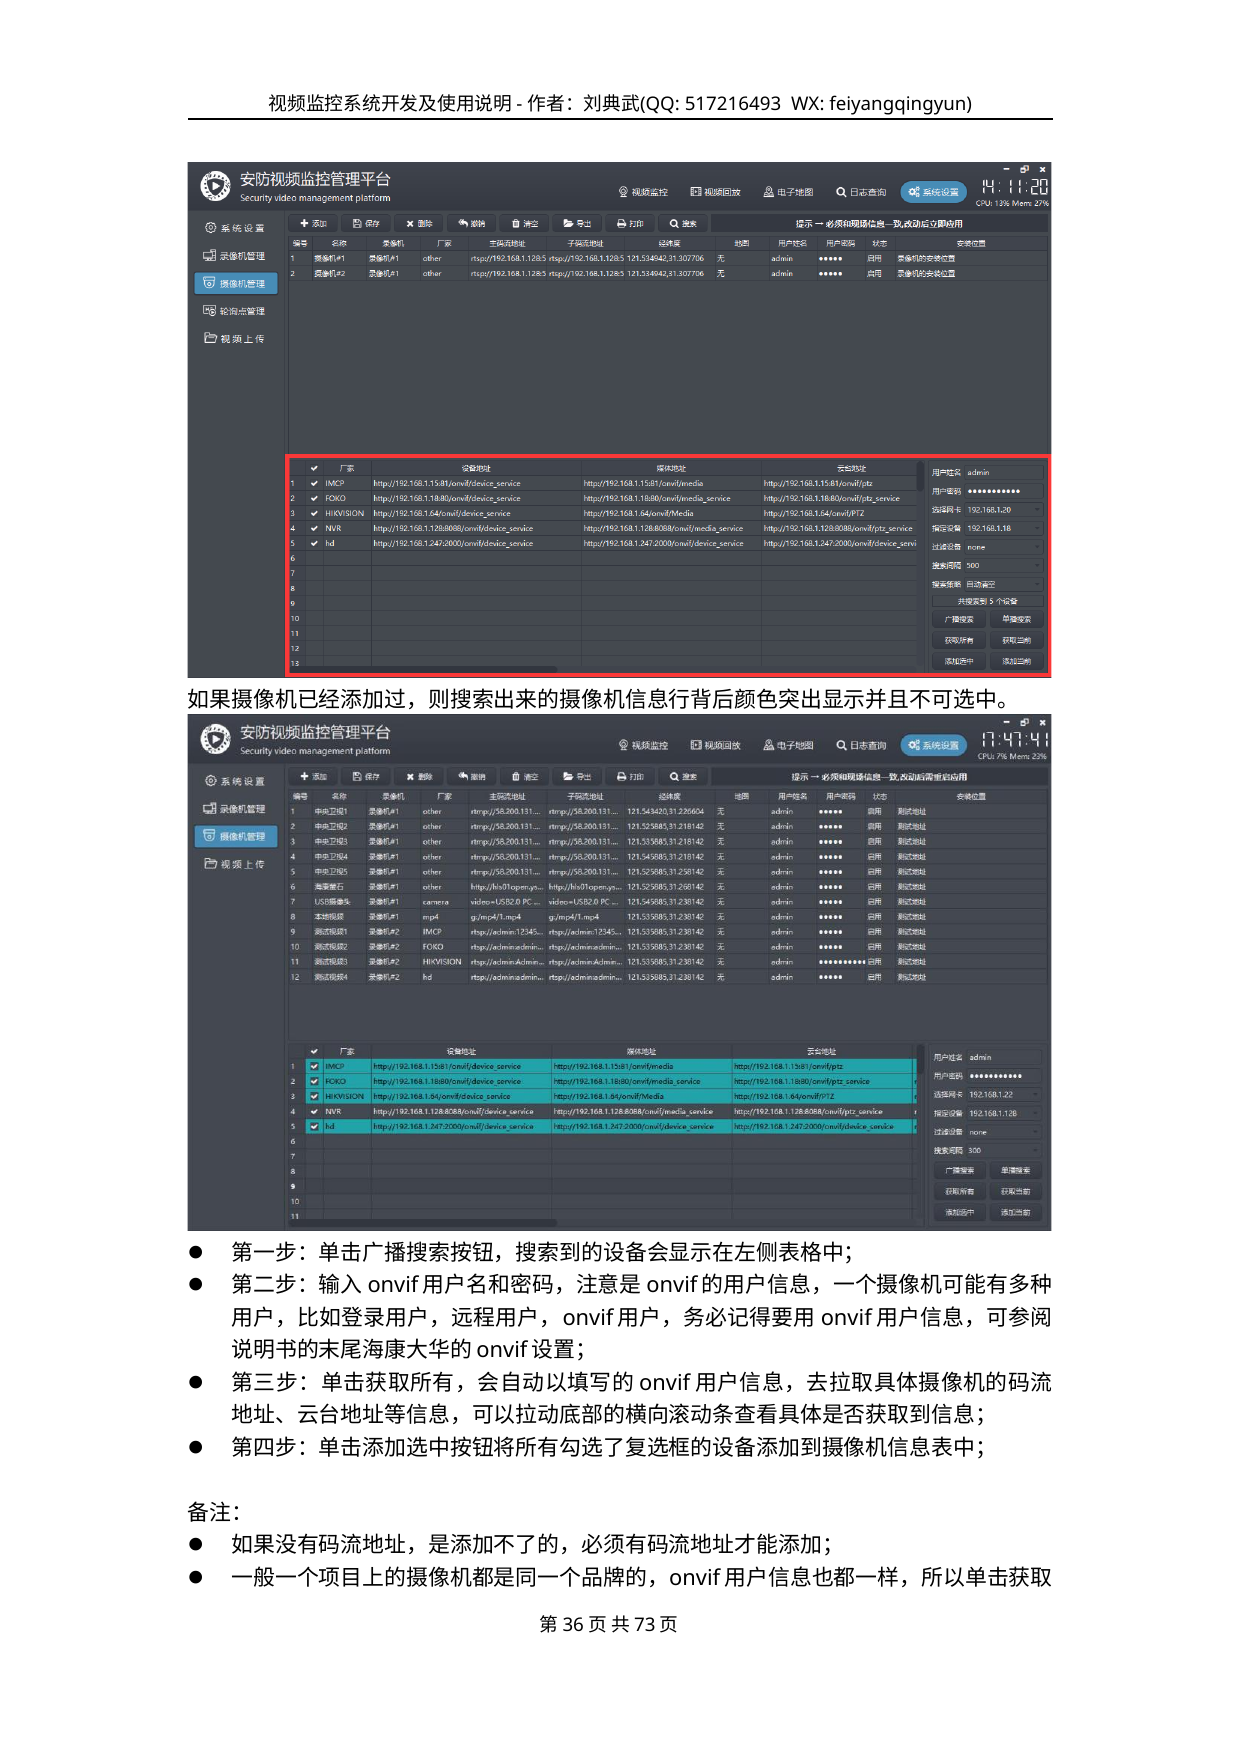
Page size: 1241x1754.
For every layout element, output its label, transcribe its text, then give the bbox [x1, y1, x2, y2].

list 第一步：单击广播搜索按钮，搜索到的设备会显示在左侧表格中； [187, 1234, 1053, 1267]
list 如果没有码流地址，是添加不了的，必须有码流地址才能添加； [187, 1527, 1053, 1559]
list 第四步：单击添加选中按钮将所有勾选了复选框的设备添加到摄像机信息表中； [187, 1429, 1053, 1462]
list 第三步：单击获取所有，会自动以填写的onvif用户信息，去拉取具体摄像机的码流地址、云台地址等信息，可以拉动底部的横向滚动条查看具体是否获取到信息； [187, 1364, 1053, 1429]
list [187, 1559, 1053, 1592]
text 备注： [187, 1494, 1053, 1527]
picture [187, 714, 1052, 1231]
text 如果摄像机已经添加过，则搜索出来的摄像机信息行背后颜色突出显示并且不可选中。 [187, 682, 1053, 714]
list 第二步：输入onvif用户名和密码，注意是onvif的用户信息，一个摄像机可能有多种用户，比如登录用户，远程用户，onvif用户，务必记得要用onvif用户信息，可参阅说明书的末尾海康大华的onvif设置； [187, 1267, 1053, 1364]
picture [187, 162, 1052, 678]
